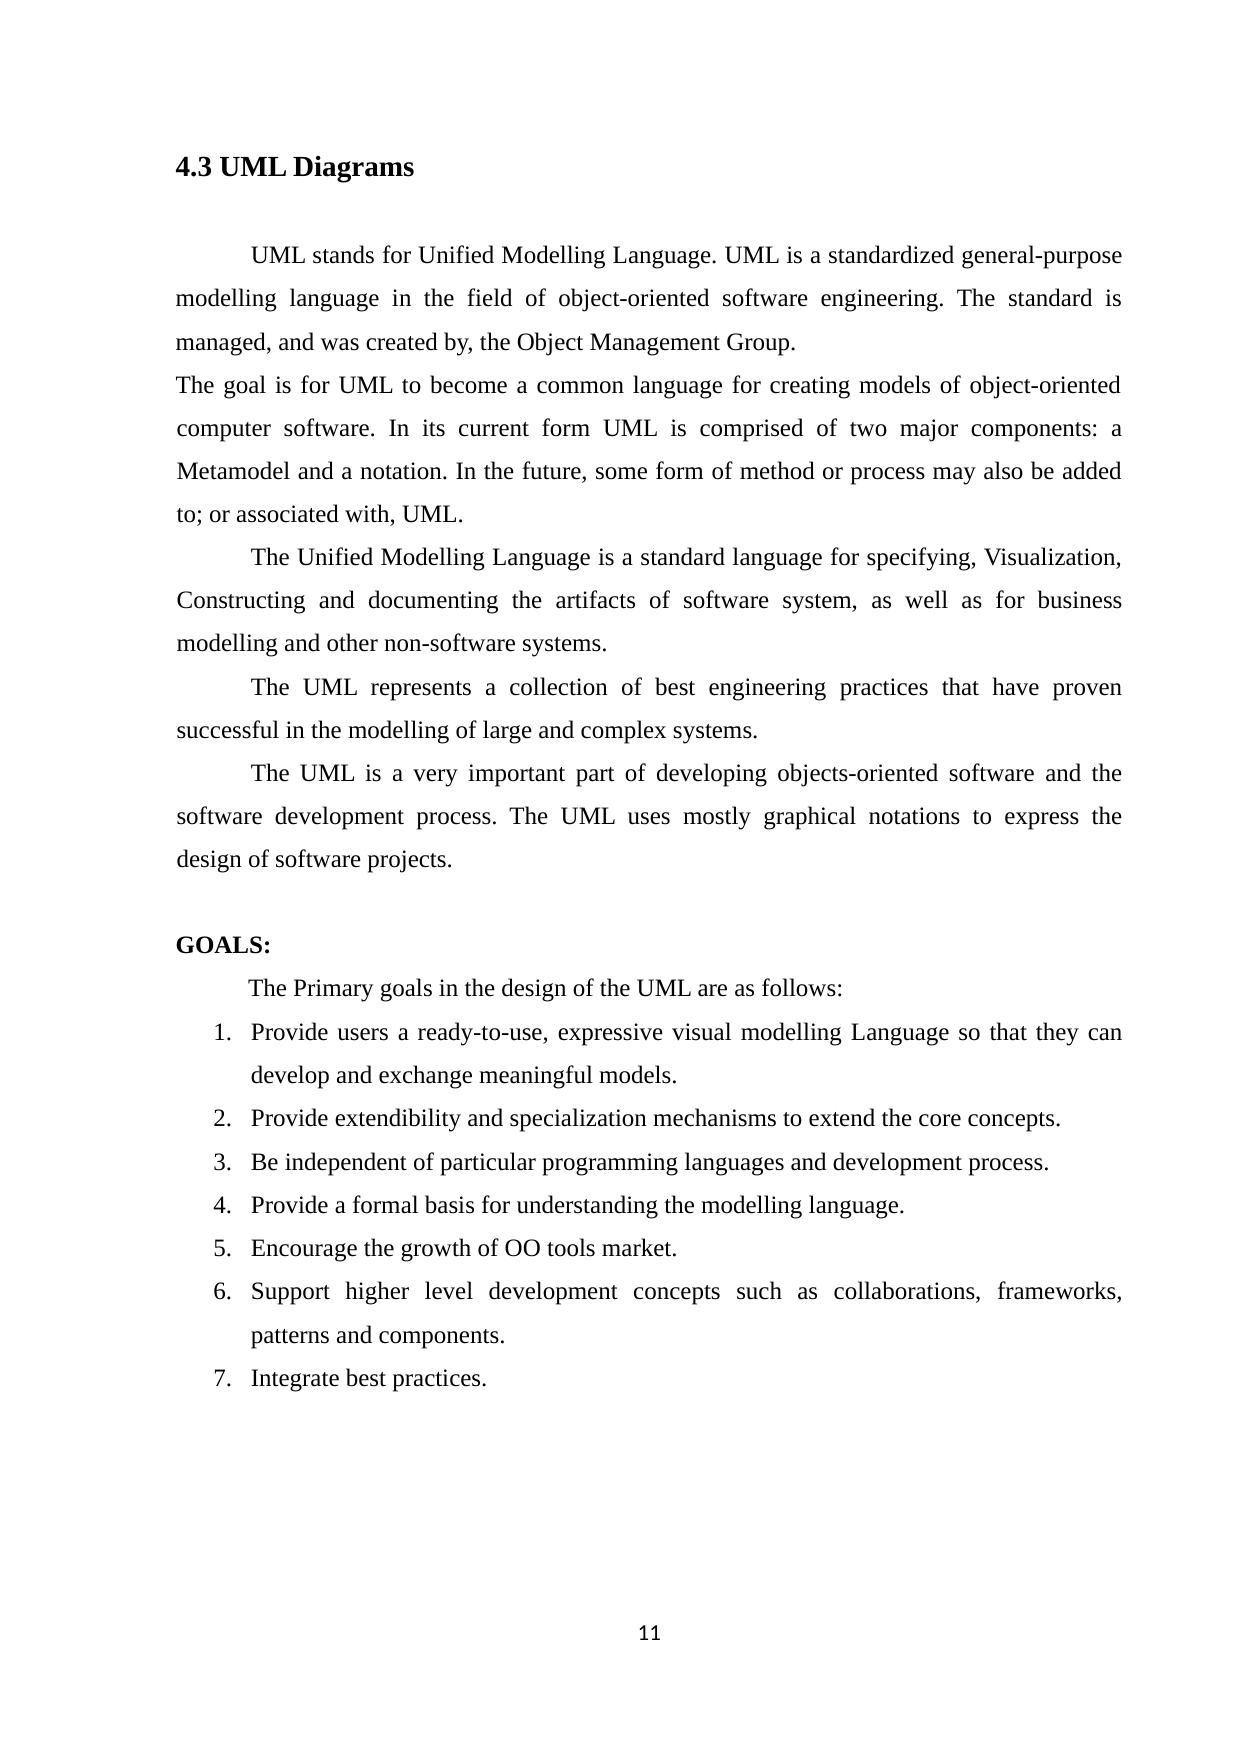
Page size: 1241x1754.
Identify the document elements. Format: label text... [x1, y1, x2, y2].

text UML stands for Unified Modelling Language. UML is a standardized general-purpose modelling language in the field of object-oriented software engineering. The standard is managed, and was created by, the Object Management Group. [175, 240, 1123, 355]
text The UML represents a collection of best engineering practices that have proven successful in the modelling of large and complex systems. [175, 672, 1123, 743]
subtitle 4.3 UML Diagrams [175, 149, 1151, 183]
list Encourage the growth of OO tools market. [213, 1233, 1123, 1262]
list Provide extendibility and specialization mechanisms to extend the core concepts. [213, 1103, 1123, 1132]
text The UML is a very important part of developing objects-oriented software and the software development process. The UML uses mostly graphical notations to express the design of software projects. [175, 758, 1123, 873]
text The Unified Modelling Language is a standard language for specifying, Visualization, Constructing and documenting the artifacts of software system, as well as for business modelling and other non-software systems. [175, 542, 1123, 657]
list Provide a formal basis for understanding the modelling language. [213, 1190, 1123, 1219]
text GOALS: [175, 930, 1158, 959]
text The goal is for UML to become a common language for creating models of object-oriented computer software. In its current form UML is comprised of two major components: a Metamodel and a notation. In the future, some form of method or process may also be added to; or associated with, UML. [175, 370, 1123, 528]
list Support higher level development concepts such as collaborations, frameworks, patterns and components. [213, 1276, 1123, 1348]
text The Primary goals in the design of the UML are as follows: [175, 973, 1158, 1002]
list Integrate best practices. [213, 1363, 1123, 1392]
list Be independent of particular programming languages and development process. [213, 1147, 1123, 1175]
list Provide users a ready-to-use, expressive visual modelling Language so that they can develop and exchange meaningful models. [213, 1017, 1123, 1089]
